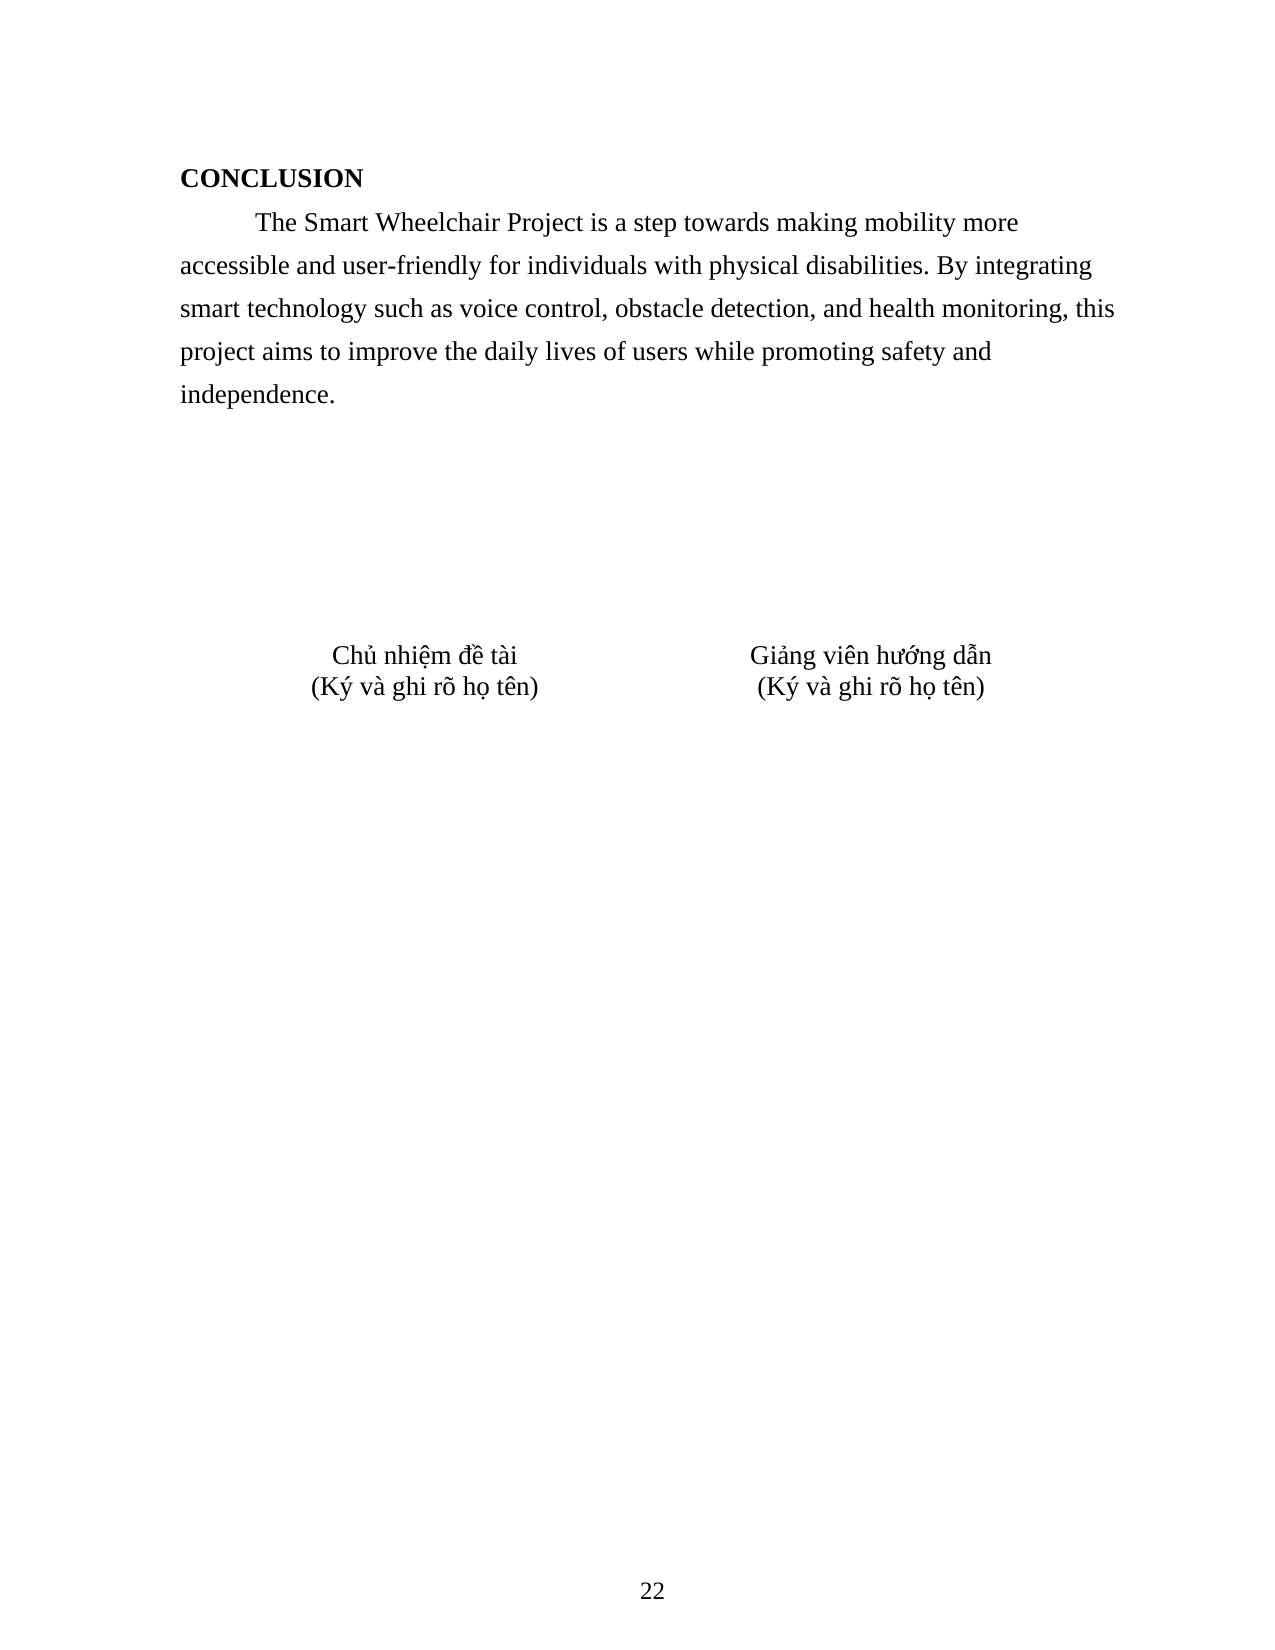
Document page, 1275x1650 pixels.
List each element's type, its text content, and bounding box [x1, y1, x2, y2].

table_header Chủ nhiệm đề tài (Ký và ghi rõ họ tên) [180, 639, 669, 701]
text The Smart Wheelchair Project is a step towards making mobility more accessible and user-friendly for individuals with physical disabilities. By integrating smart technology such as voice control, obstacle detection, and health monitoring, this project aims to improve the daily lives of users while promoting safety and independence. [180, 206, 1125, 409]
text CONCLUSION [180, 162, 1125, 194]
table_header Giảng viên hướng dẫn (Ký và ghi rõ họ tên) [669, 639, 1072, 701]
